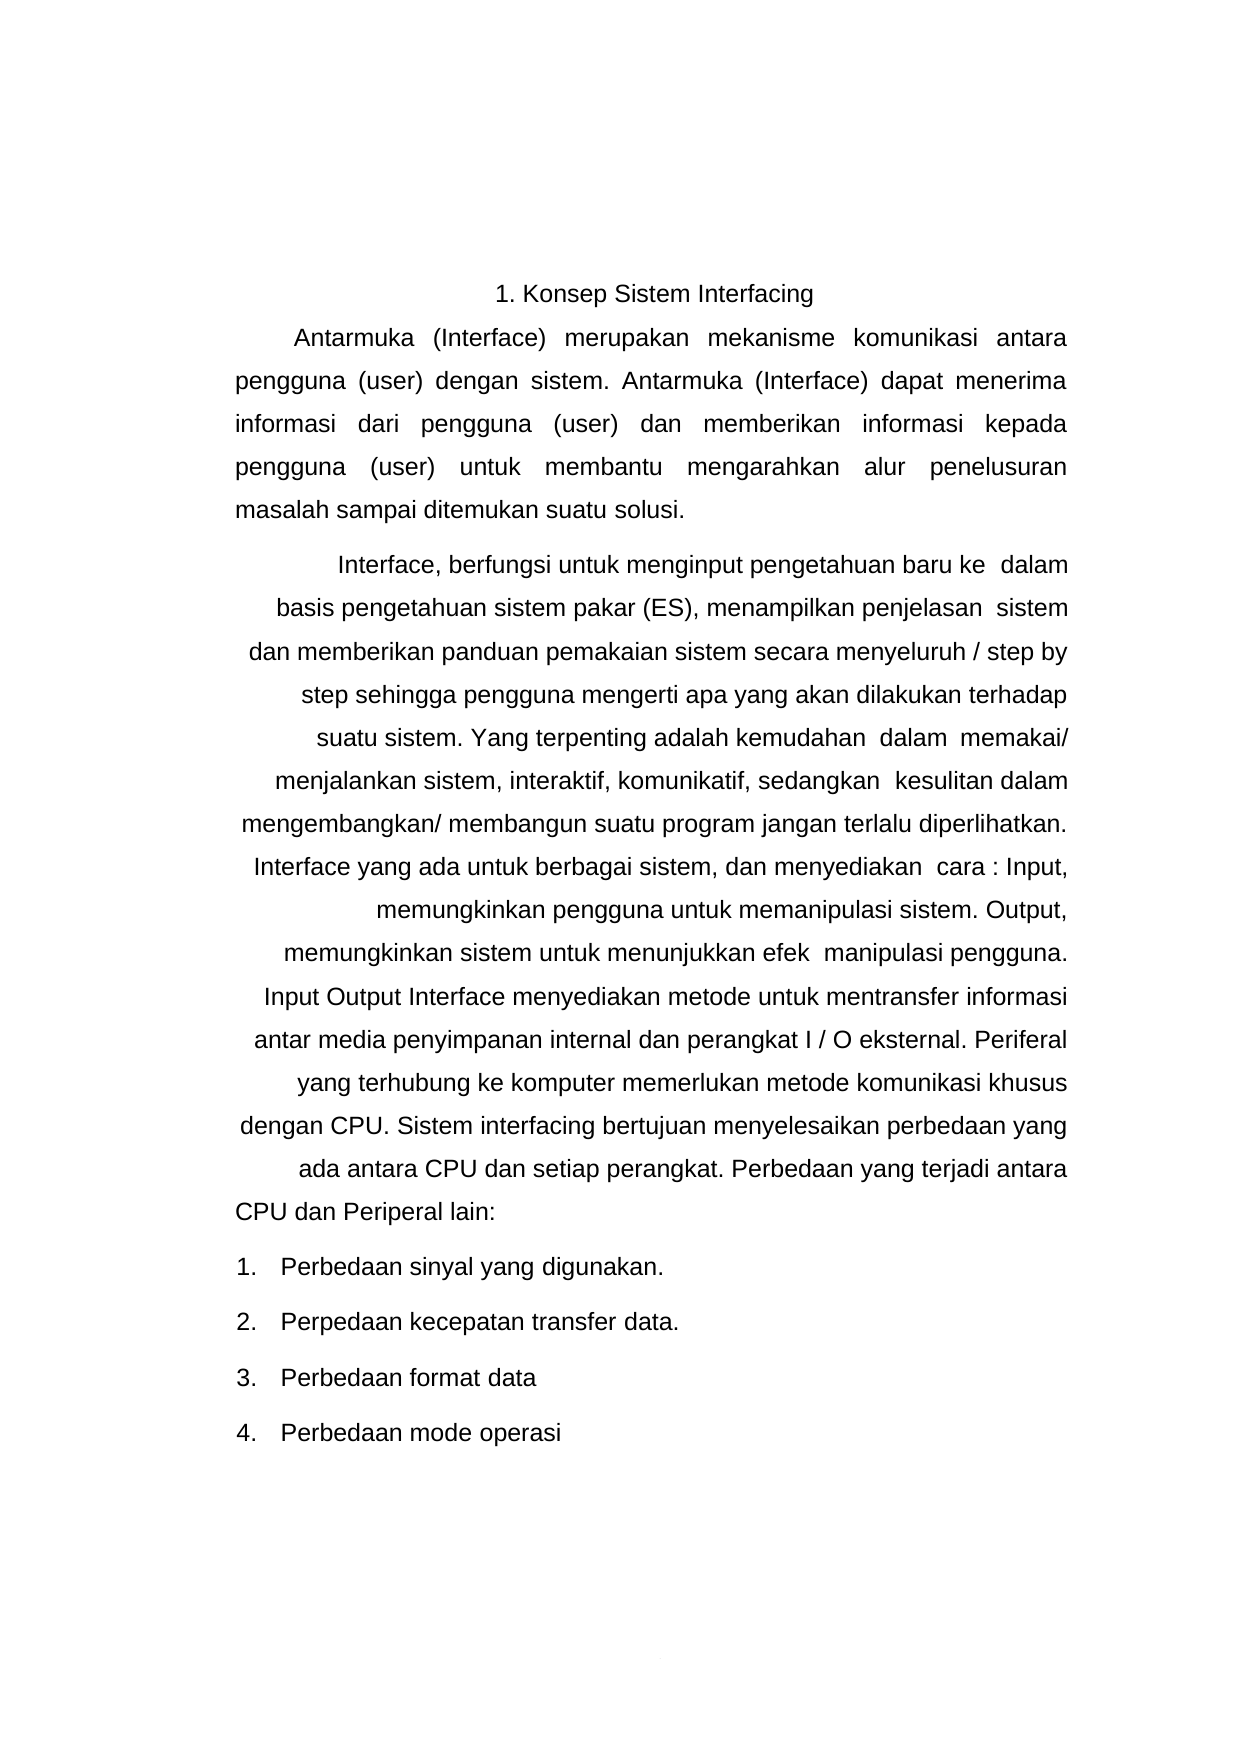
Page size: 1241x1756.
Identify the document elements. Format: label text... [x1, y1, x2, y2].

text 1. Konsep Sistem Interfacing [495, 279, 1086, 308]
list Perbedaan mode operasi [236, 1418, 1086, 1447]
list Perbedaan format data [236, 1363, 1086, 1391]
text CPU dan Periperal lain: [235, 1197, 1086, 1226]
list Perpedaan kecepatan transfer data. [236, 1307, 1086, 1336]
text Interface, berfungsi untuk menginput pengetahuan baru ke dalam basis pengetahuan sistem pakar (ES), menampilkan penjelasan sistem dan memberikan panduan pemakaian sistem secara menyeluruh / step by step sehingga pengguna mengerti apa yang akan dilakukan terhadap suatu sistem. Yang terpenting adalah kemudahan dalam memakai/ menjalankan sistem, interaktif, komunikatif, sedangkan kesulitan dalam mengembangkan/ membangun suatu program jangan terlalu diperlihatkan. Interface yang ada untuk berbagai sistem, dan menyediakan cara : Input, memungkinkan pengguna untuk memanipulasi sistem. Output, memungkinkan sistem untuk menunjukkan efek manipulasi pengguna. Input Output Interface menyediakan metode untuk mentransfer informasi antar media penyimpanan internal dan perangkat I / O eksternal. Periferal yang terhubung ke komputer memerlukan metode komunikasi khusus dengan CPU. Sistem interfacing bertujuan menyelesaikan perbedaan yang ada antara CPU dan setiap perangkat. Perbedaan yang terjadi antara [235, 550, 1068, 1183]
text Antarmuka (Interface) merupakan mekanisme komunikasi antara pengguna (user) dengan sistem. Antarmuka (Interface) dapat menerima informasi dari pengguna (user) dan memberikan informasi kepada pengguna (user) untuk membantu mengarahkan alur penelusuran masalah sampai ditemukan suatu solusi. [235, 323, 1068, 524]
list Perbedaan sinyal yang digunakan. [236, 1252, 1086, 1281]
